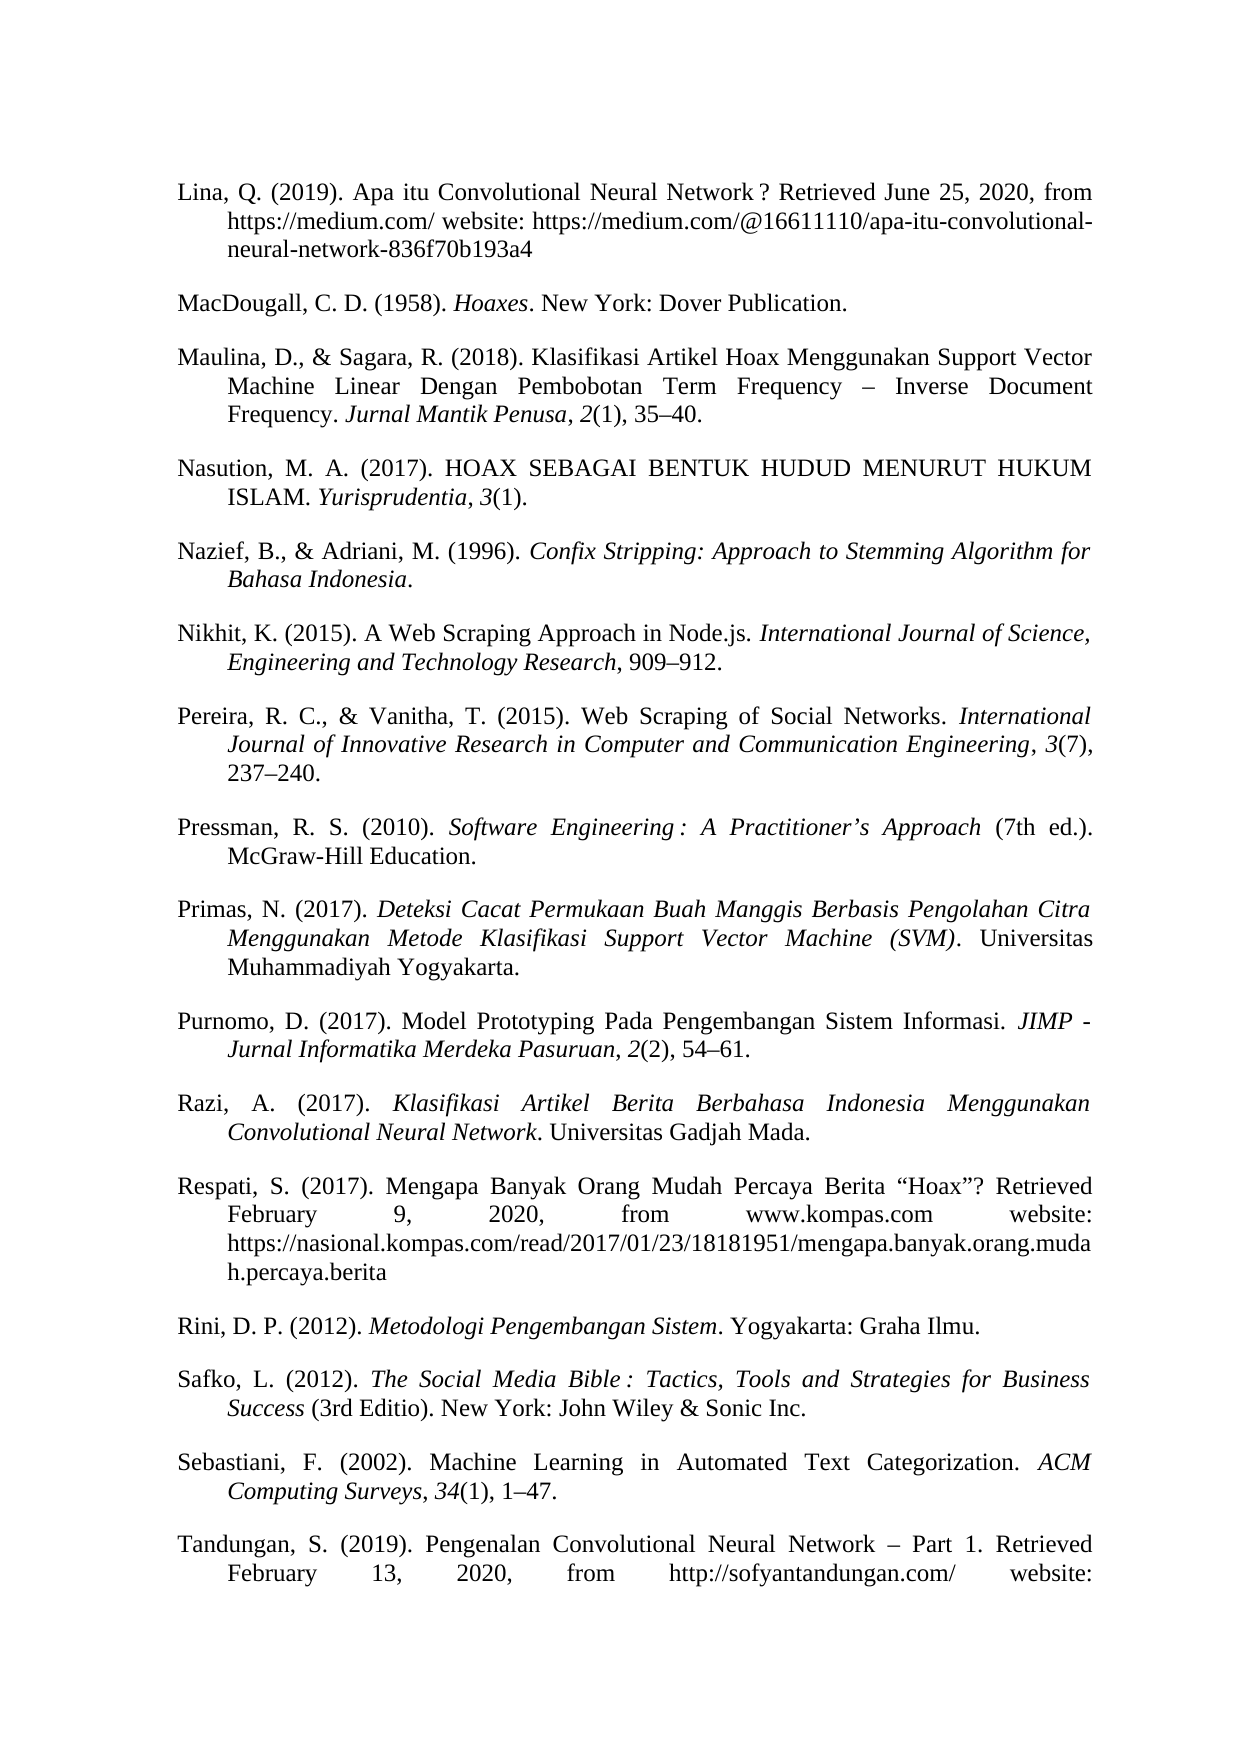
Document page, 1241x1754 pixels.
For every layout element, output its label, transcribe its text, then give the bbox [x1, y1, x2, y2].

text Purnomo, D. (2017). Model Prototyping Pada Pengembangan Sistem Informasi. JIMP - Jurnal Informatika Merdeka Pasuruan, 2(2), 54–61. [177, 1006, 1093, 1063]
text Safko, L. (2012). The Social Media Bible : Tactics, Tools and Strategies for Business Success (3rd Editio). New York: John Wiley & Sonic Inc. [177, 1364, 1093, 1422]
text Maulina, D., & Sagara, R. (2018). Klasifikasi Artikel Hoax Menggunakan Support Vector Machine Linear Dengan Pembobotan Term Frequency – Inverse Document Frequency. Jurnal Mantik Penusa, 2(1), 35–40. [177, 342, 1093, 428]
text Primas, N. (2017). Deteksi Cacat Permukaan Buah Manggis Berbasis Pengolahan Citra Menggunakan Metode Klasifikasi Support Vector Machine (SVM). Universitas Muhammadiyah Yogyakarta. [177, 894, 1093, 981]
text Respati, S. (2017). Mengapa Banyak Orang Mudah Percaya Berita “Hoax”? Retrieved February 9, 2020, from www.kompas.com website: https://nasional.kompas.com/read/2017/01/23/18181951/mengapa.banyak.orang.mudah.percaya.berita [177, 1171, 1093, 1286]
text MacDougall, C. D. (1958). Hoaxes. New York: Dover Publication. [177, 288, 1093, 317]
text Pressman, R. S. (2010). Software Engineering : A Practitioner’s Approach (7th ed.). McGraw-Hill Education. [177, 812, 1093, 869]
text Razi, A. (2017). Klasifikasi Artikel Berita Berbahasa Indonesia Menggunakan Convolutional Neural Network. Universitas Gadjah Mada. [177, 1088, 1093, 1146]
text Nikhit, K. (2015). A Web Scraping Approach in Node.js. International Journal of Science, Engineering and Technology Research, 909–912. [177, 618, 1093, 676]
text Rini, D. P. (2012). Metodologi Pengembangan Sistem. Yogyakarta: Graha Ilmu. [177, 1311, 1093, 1339]
text Nazief, B., & Adriani, M. (1996). Confix Stripping: Approach to Stemming Algorithm for Bahasa Indonesia. [177, 536, 1093, 593]
text Sebastiani, F. (2002). Machine Learning in Automated Text Categorization. ACM Computing Surveys, 34(1), 1–47. [177, 1447, 1093, 1504]
text Nasution, M. A. (2017). HOAX SEBAGAI BENTUK HUDUD MENURUT HUKUM ISLAM. Yurisprudentia, 3(1). [177, 453, 1093, 511]
text Pereira, R. C., & Vanitha, T. (2015). Web Scraping of Social Networks. International Journal of Innovative Research in Computer and Communication Engineering, 3(7), 237–240. [177, 701, 1093, 787]
text Lina, Q. (2019). Apa itu Convolutional Neural Network ? Retrieved June 25, 2020, from https://medium.com/ website: https://medium.com/@16611110/apa-itu-convolutional-neural-network-836f70b193a4 [177, 177, 1093, 263]
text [177, 1529, 1093, 1587]
